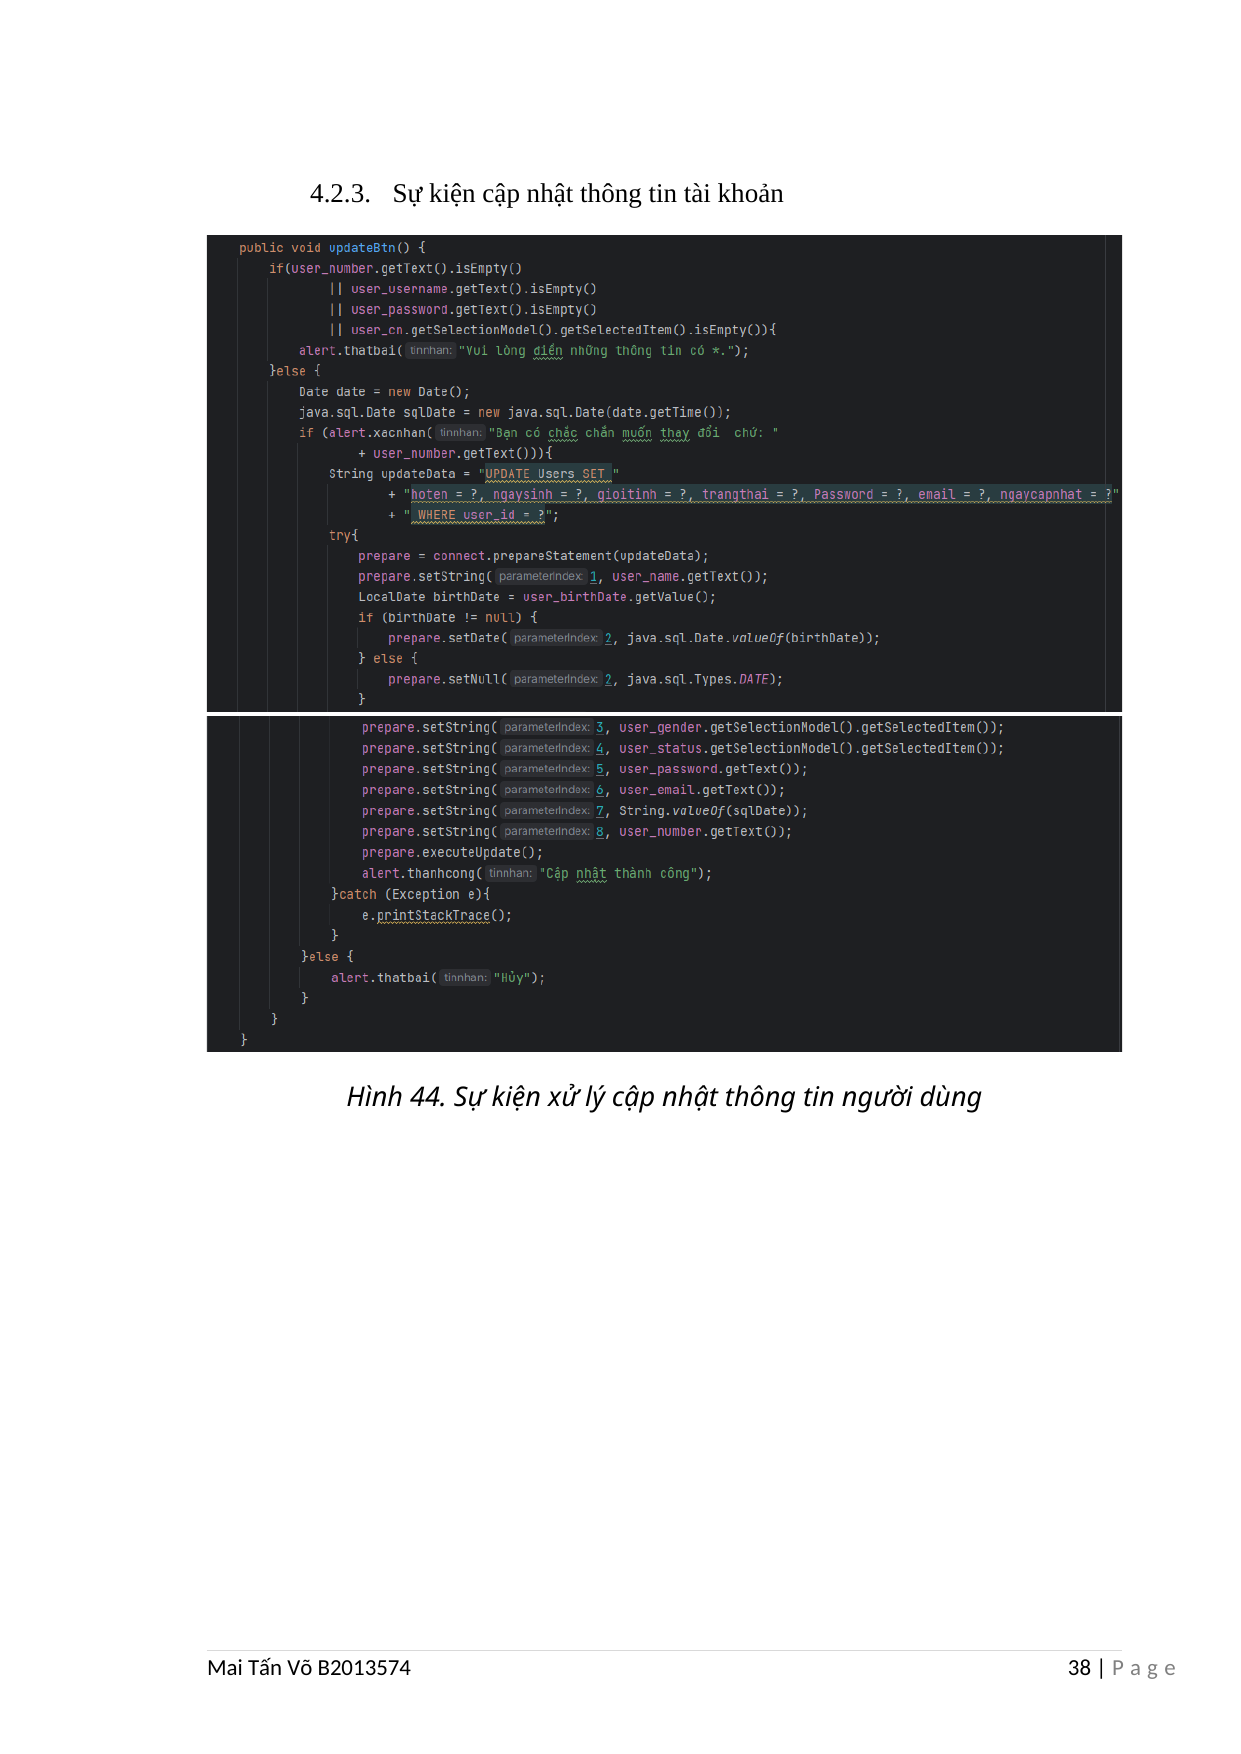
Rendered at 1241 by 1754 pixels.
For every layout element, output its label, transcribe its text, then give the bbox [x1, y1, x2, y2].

picture [206, 716, 1123, 1052]
picture [206, 235, 1123, 712]
text Hình 44. Sự kiện xử lý cập nhật thông tin người dùng [207, 1077, 1122, 1114]
list Sự kiện cập nhật thông tin tài khoản [310, 177, 1122, 208]
